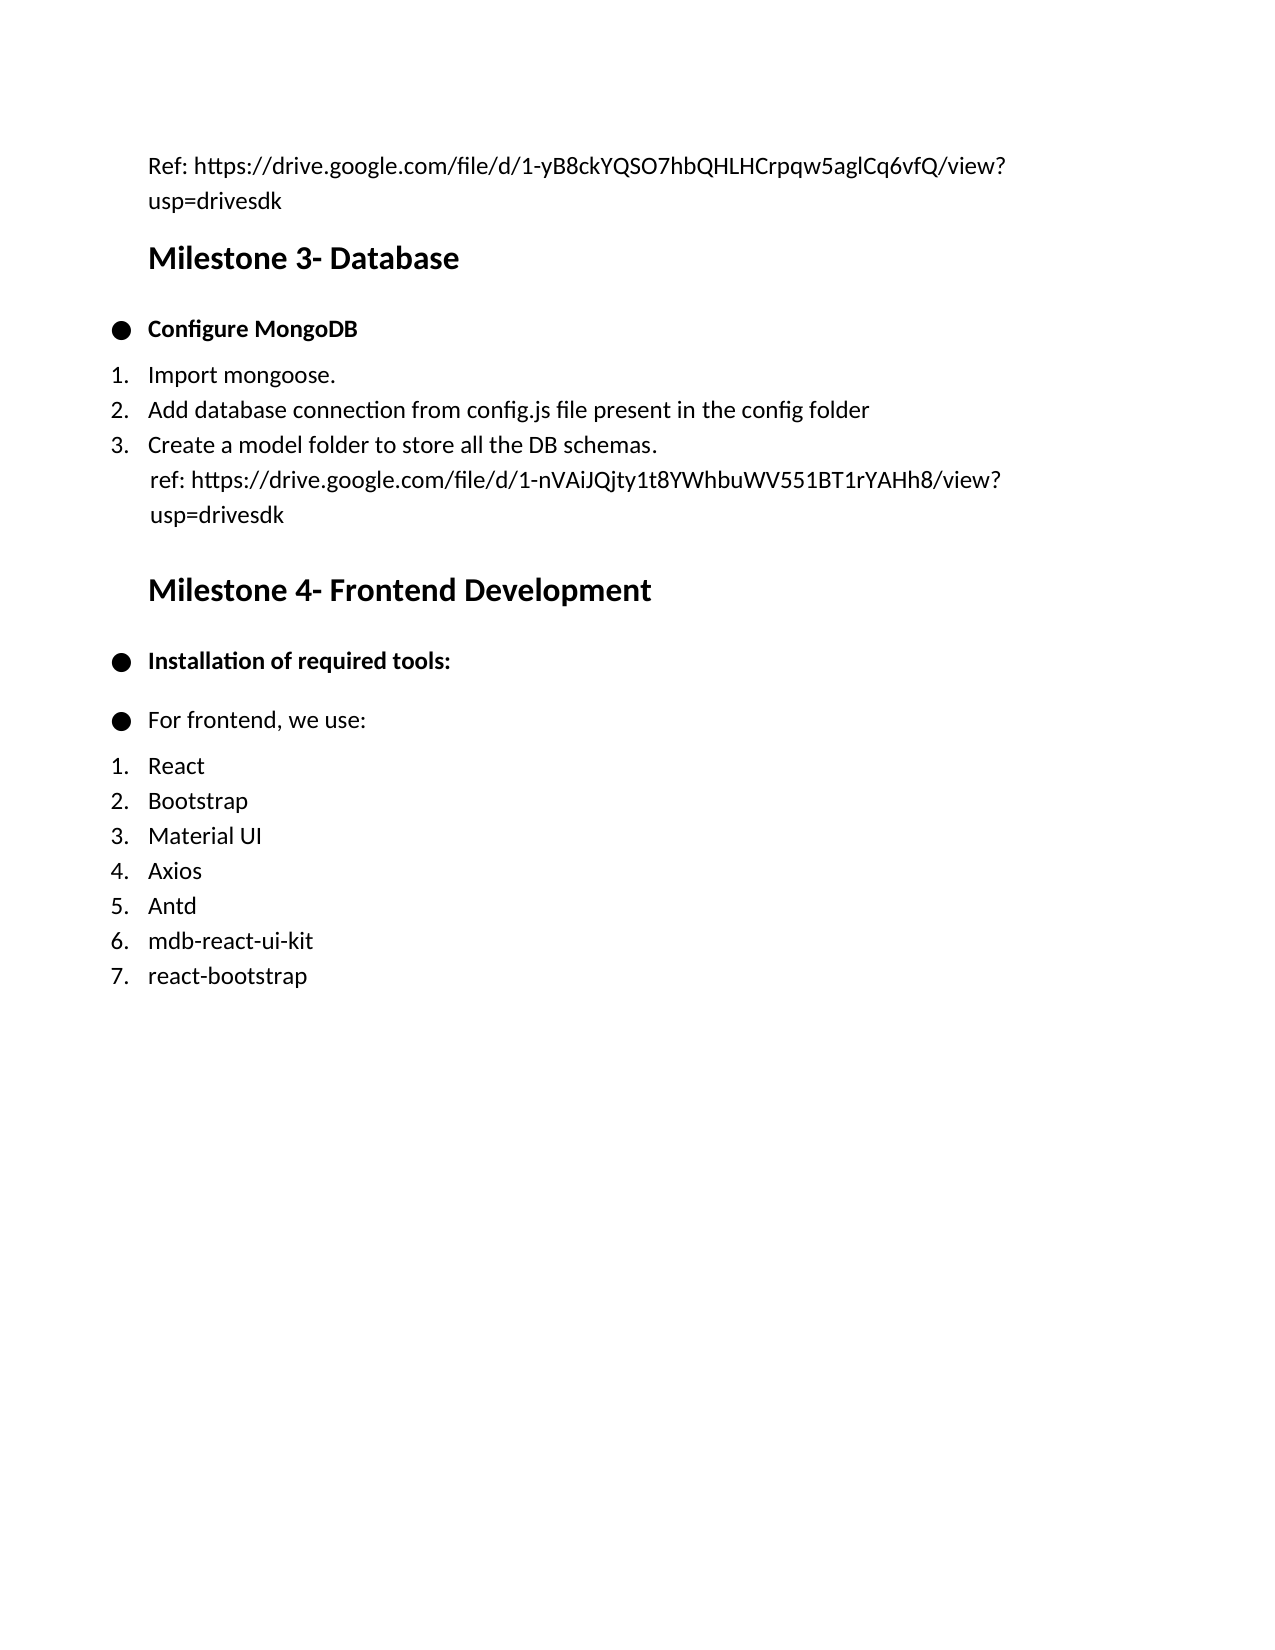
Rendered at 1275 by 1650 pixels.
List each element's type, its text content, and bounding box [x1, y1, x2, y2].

list Create a model folder to store all the DB schemas. [110, 429, 1127, 459]
list Import mongoose. [110, 359, 1127, 389]
text Ref: https://drive.google.com/file/d/1-yB8ckYQSO7hbQHLHCrpqw5aglCq6vfQ/view?usp=drivesdk [148, 150, 1127, 216]
list Installation of required tools: [110, 632, 1127, 684]
list Configure MongoDB [110, 300, 1127, 351]
list React [110, 750, 1127, 781]
list Add database connection from config.js file present in the config folder [110, 394, 1127, 424]
list Antd [110, 890, 1127, 921]
list Material UI [110, 820, 1127, 851]
list Bootstrap [110, 785, 1127, 816]
text Milestone 3- Database [148, 237, 1127, 277]
text Milestone 4- Frontend Development [148, 569, 1127, 610]
list react-bootstrap [110, 960, 1127, 991]
list Axios [110, 855, 1127, 886]
list mdb-react-ui-kit [110, 925, 1127, 956]
text ref: https://drive.google.com/file/d/1-nVAiJQjty1t8YWhbuWV551BT1rYAHh8/view?usp=drivesdk [150, 464, 1127, 529]
list For frontend, we use: [110, 691, 1127, 742]
